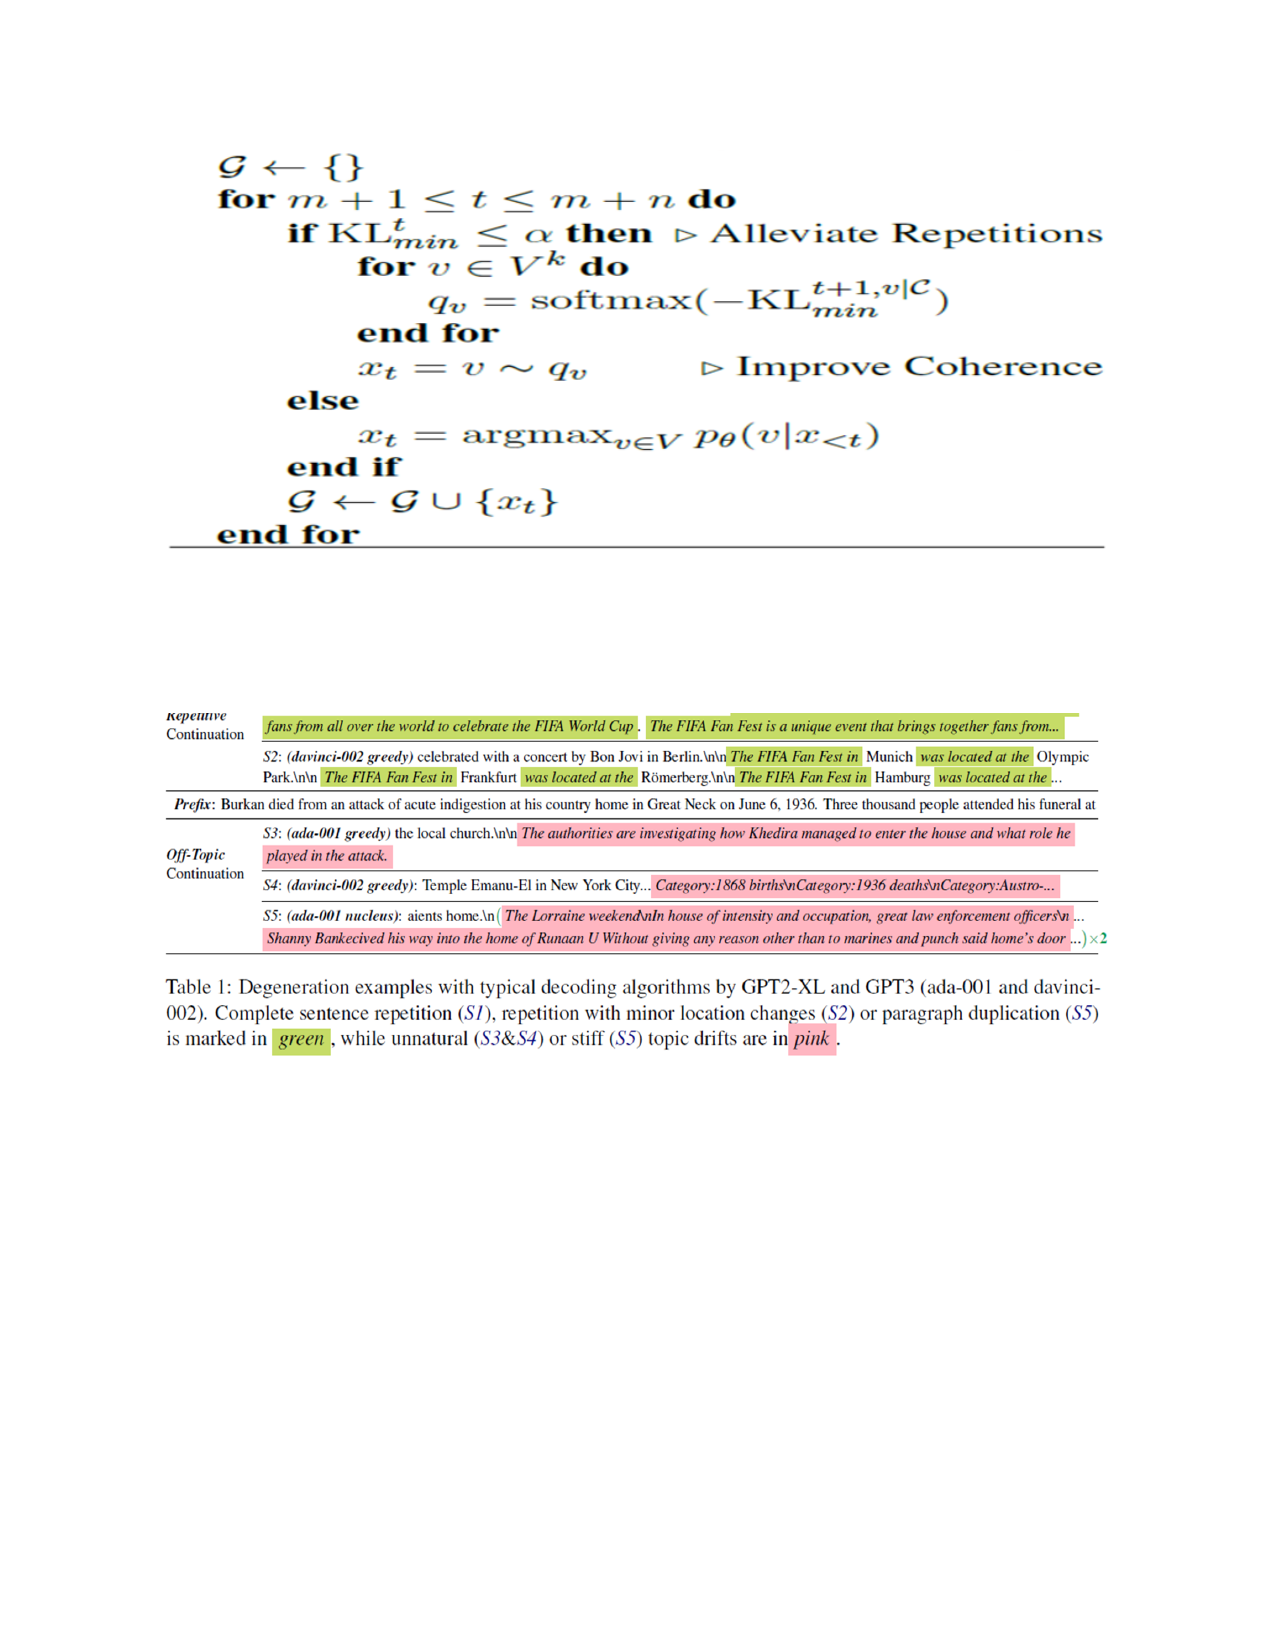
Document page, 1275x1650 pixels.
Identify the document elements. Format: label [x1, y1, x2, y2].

picture [150, 150, 1125, 554]
picture [150, 713, 1148, 1068]
